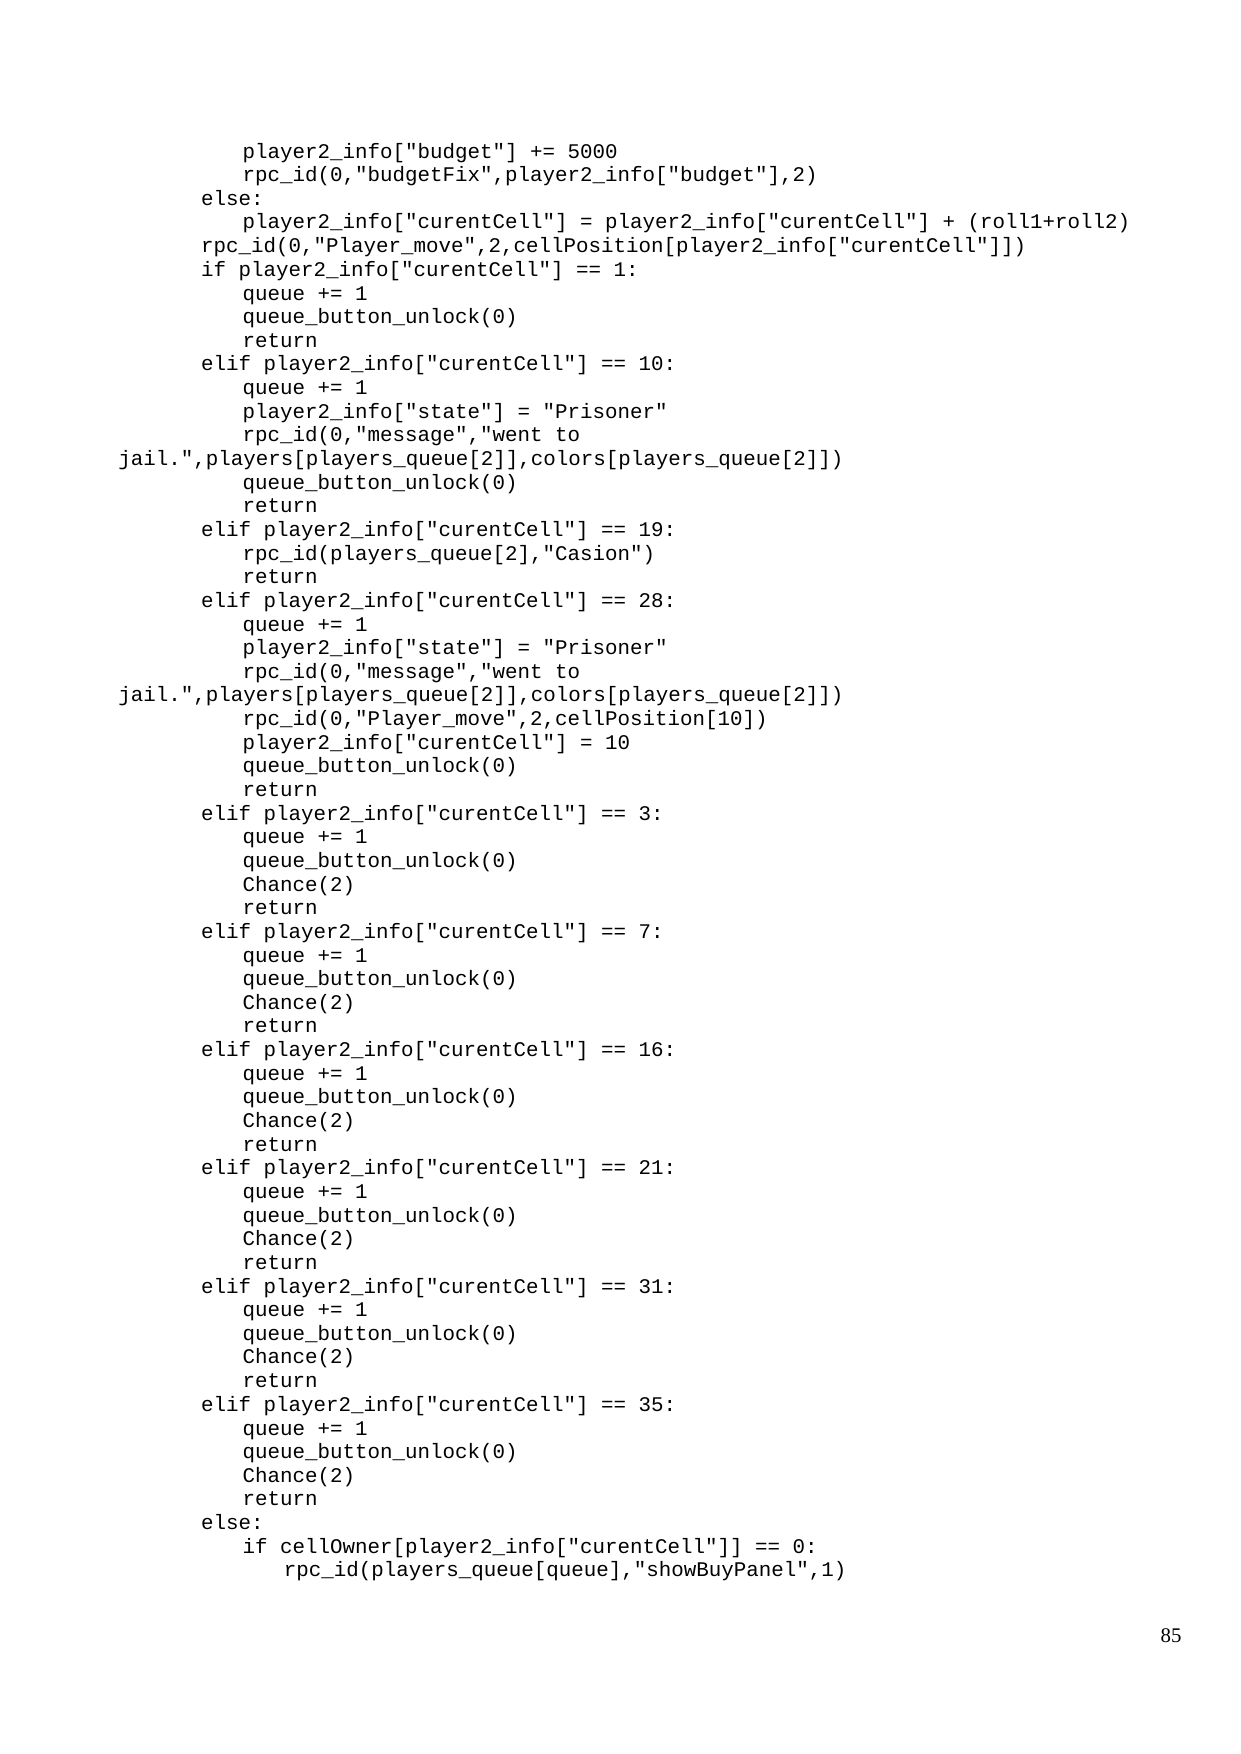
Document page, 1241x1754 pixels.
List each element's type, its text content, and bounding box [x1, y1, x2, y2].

text if cellOwner[player2_info["curentCell"]] == 0: [118, 1536, 1181, 1559]
text return [118, 495, 1181, 519]
text return [118, 1016, 1181, 1039]
text queue_button_unlock(0) [118, 306, 1181, 330]
text queue += 1 [118, 1299, 1181, 1323]
text queue_button_unlock(0) [118, 755, 1181, 779]
text return [118, 1488, 1181, 1512]
text rpc_id(0,"Player_move",2,cellPosition[player2_info["curentCell"]]) [118, 235, 1181, 259]
text player2_info["state"] = "Prisoner" [118, 637, 1181, 661]
text elif player2_info["curentCell"] == 19: [118, 519, 1181, 543]
text elif player2_info["curentCell"] == 28: [118, 590, 1181, 613]
text elif player2_info["curentCell"] == 16: [118, 1039, 1181, 1063]
text queue_button_unlock(0) [118, 850, 1181, 874]
text return [118, 897, 1181, 921]
text queue += 1 [118, 613, 1181, 637]
text elif player2_info["curentCell"] == 3: [118, 803, 1181, 826]
text return [118, 779, 1181, 803]
text return [118, 566, 1181, 590]
text player2_info["state"] = "Prisoner" [118, 401, 1181, 424]
text rpc_id(players_queue[2],"Casion") [118, 543, 1181, 566]
text rpc_id(0,"message","went to jail.",players[players_queue[2]],colors[players_queue[2]]) [118, 661, 1181, 708]
text queue += 1 [118, 944, 1181, 968]
text player2_info["curentCell"] = 10 [118, 732, 1181, 755]
text queue += 1 [118, 1417, 1181, 1441]
text queue += 1 [118, 826, 1181, 850]
text elif player2_info["curentCell"] == 7: [118, 921, 1181, 944]
text queue_button_unlock(0) [118, 968, 1181, 992]
text return [118, 1134, 1181, 1157]
text elif player2_info["curentCell"] == 35: [118, 1394, 1181, 1417]
text queue_button_unlock(0) [118, 472, 1181, 495]
text queue_button_unlock(0) [118, 1205, 1181, 1228]
text Chance(2) [118, 992, 1181, 1016]
text queue_button_unlock(0) [118, 1086, 1181, 1110]
text if player2_info["curentCell"] == 1: [118, 259, 1181, 282]
text rpc_id(players_queue[queue],"showBuyPanel",1) [118, 1559, 1181, 1583]
text return [118, 1252, 1181, 1276]
text queue += 1 [118, 1063, 1181, 1086]
text rpc_id(0,"Player_move",2,cellPosition[10]) [118, 708, 1181, 732]
text Chance(2) [118, 1465, 1181, 1488]
text Chance(2) [118, 874, 1181, 897]
text elif player2_info["curentCell"] == 10: [118, 353, 1181, 377]
text Chance(2) [118, 1228, 1181, 1252]
text rpc_id(0,"message","went to jail.",players[players_queue[2]],colors[players_queue[2]]) [118, 424, 1181, 472]
text queue_button_unlock(0) [118, 1441, 1181, 1465]
text Chance(2) [118, 1110, 1181, 1134]
text queue += 1 [118, 377, 1181, 401]
text return [118, 1370, 1181, 1394]
text queue += 1 [118, 282, 1181, 306]
text elif player2_info["curentCell"] == 21: [118, 1157, 1181, 1181]
text queue += 1 [118, 1181, 1181, 1205]
text else: [118, 188, 1181, 212]
text elif player2_info["curentCell"] == 31: [118, 1276, 1181, 1299]
text Chance(2) [118, 1347, 1181, 1370]
text player2_info["curentCell"] = player2_info["curentCell"] + (roll1+roll2) [118, 212, 1181, 235]
text return [118, 330, 1181, 353]
text player2_info["budget"] += 5000 [118, 141, 1181, 164]
text rpc_id(0,"budgetFix",player2_info["budget"],2) [118, 164, 1181, 188]
text else: [118, 1512, 1181, 1536]
text queue_button_unlock(0) [118, 1323, 1181, 1347]
